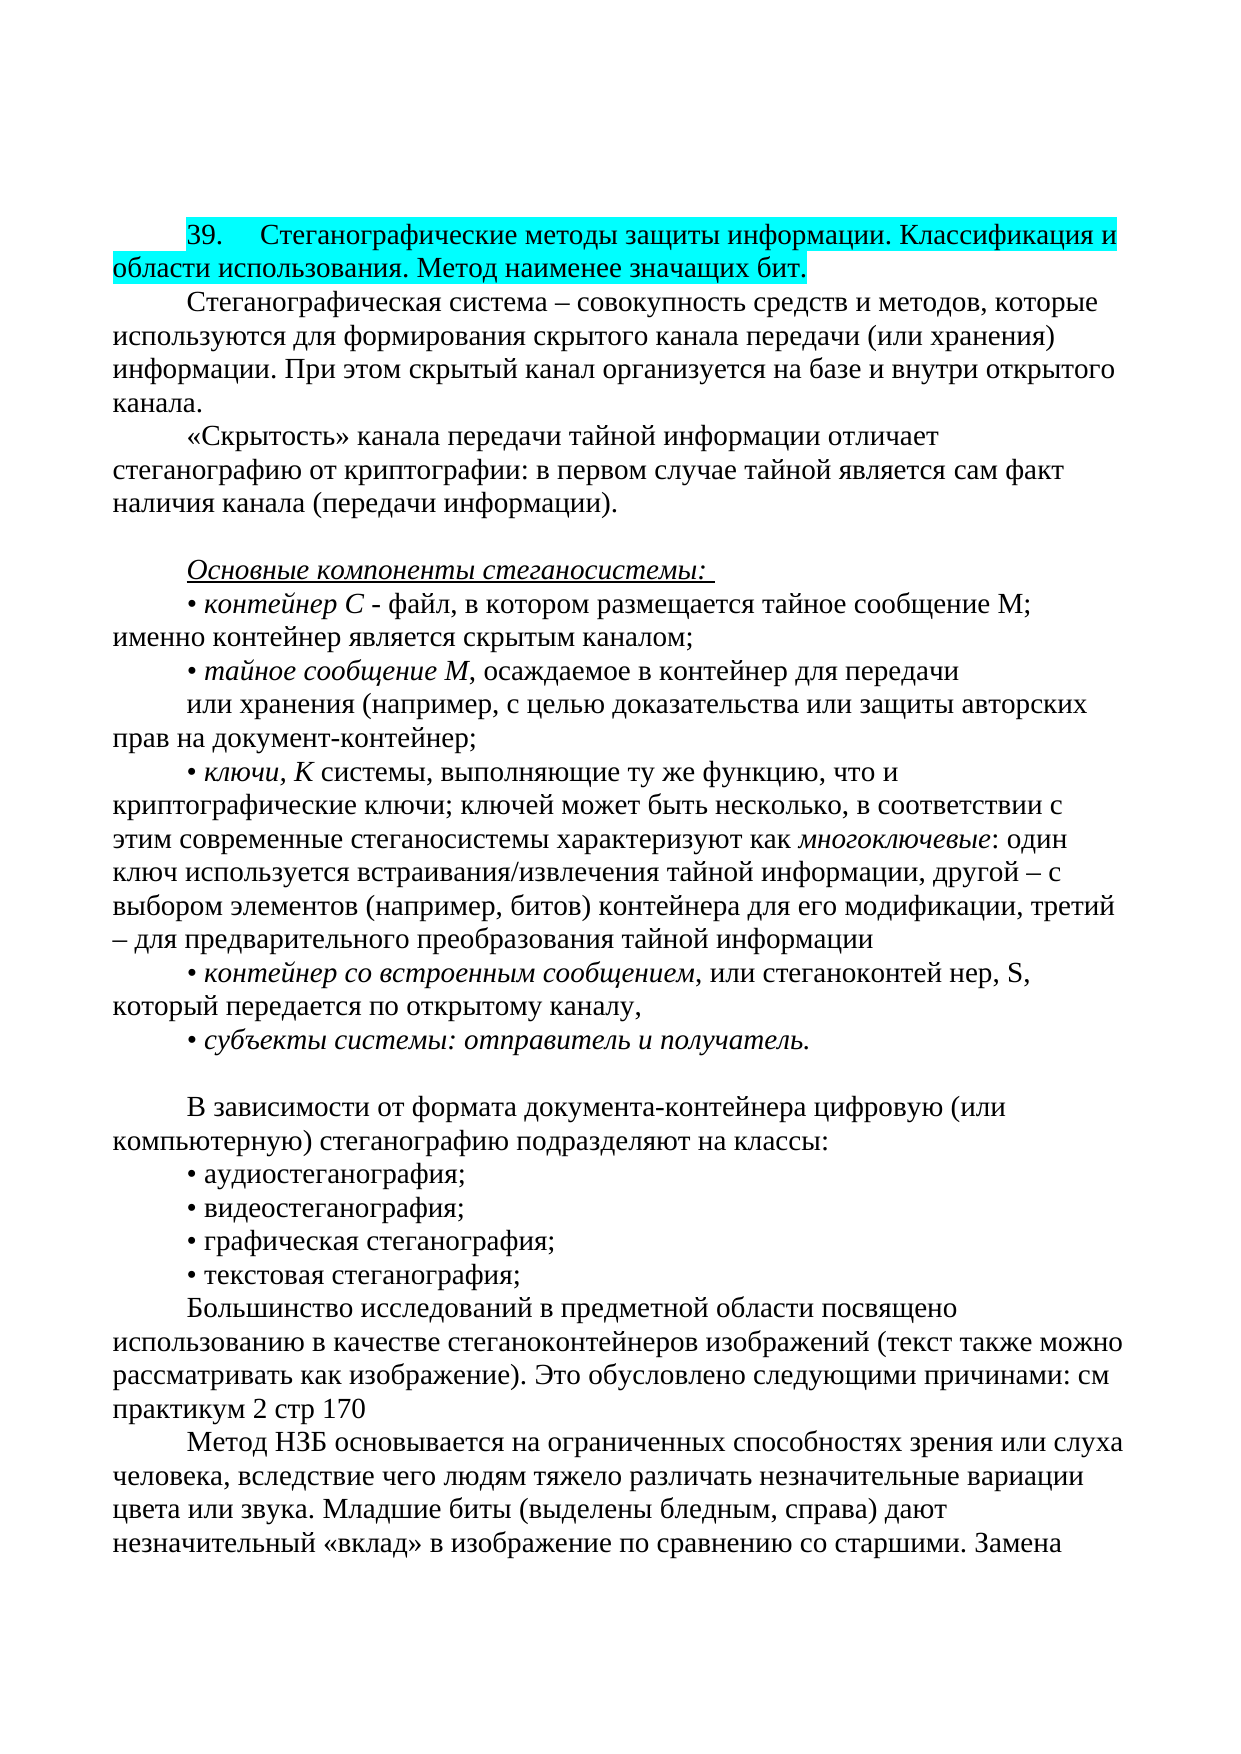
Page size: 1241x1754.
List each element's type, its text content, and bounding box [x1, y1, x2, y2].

text В зависимости от формата документа-контейнера цифровую (или компьютерную) стеганографию подразделяют на классы: [112, 1089, 1128, 1156]
text • графическая стеганография; [112, 1223, 1128, 1257]
text • видеостеганография; [112, 1190, 1128, 1223]
text • ключи, K системы, выполняющие ту же функцию, что и криптографические ключи; ключей может быть несколько, в соответствии с этим современные стеганосистемы характеризуют как многоключевые: один ключ используется встраивания/извлечения тайной информации, другой – с выбором элементов (например, битов) контейнера для его модификации, третий – для предварительного преобразования тайной информации [112, 754, 1128, 955]
text Стеганографическая система – совокупность средств и методов, которые используются для формирования скрытого канала передачи (или хранения) информации. При этом скрытый канал организуется на базе и внутри открытого канала. [112, 284, 1128, 418]
text • аудиостеганография; [112, 1156, 1128, 1190]
text или хранения (например, с целью доказательства или защиты авторских прав на документ-контейнер; [112, 687, 1128, 754]
text Основные компоненты стеганосистемы: [112, 552, 1128, 586]
text • тайное сообщение М, осаждаемое в контейнер для передачи [112, 653, 1128, 687]
text • субъекты системы: отправитель и получатель. [112, 1022, 1128, 1056]
list Стеганографические методы защиты информации. Классификация и области использования. Метод наименее значащих бит. [807, 217, 1128, 284]
text • текстовая стеганография; [112, 1257, 1128, 1290]
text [112, 1424, 1128, 1559]
text «Скрытость» канала передачи тайной информации отличает стеганографию от криптографии: в первом случае тайной является сам факт наличия канала (передачи информации). [112, 418, 1128, 519]
text • контейнер со встроенным сообщением, или стеганоконтей нер, S, который передается по открытому каналу, [112, 955, 1128, 1022]
text • контейнер С - файл, в котором размещается тайное сообщение М; именно контейнер является скрытым каналом; [112, 586, 1128, 653]
text Большинство исследований в предметной области посвящено использованию в качестве стеганоконтейнеров изображений (текст также можно рассматривать как изображение). Это обусловлено следующими причинами: см практикум 2 стр 170 [112, 1290, 1128, 1424]
